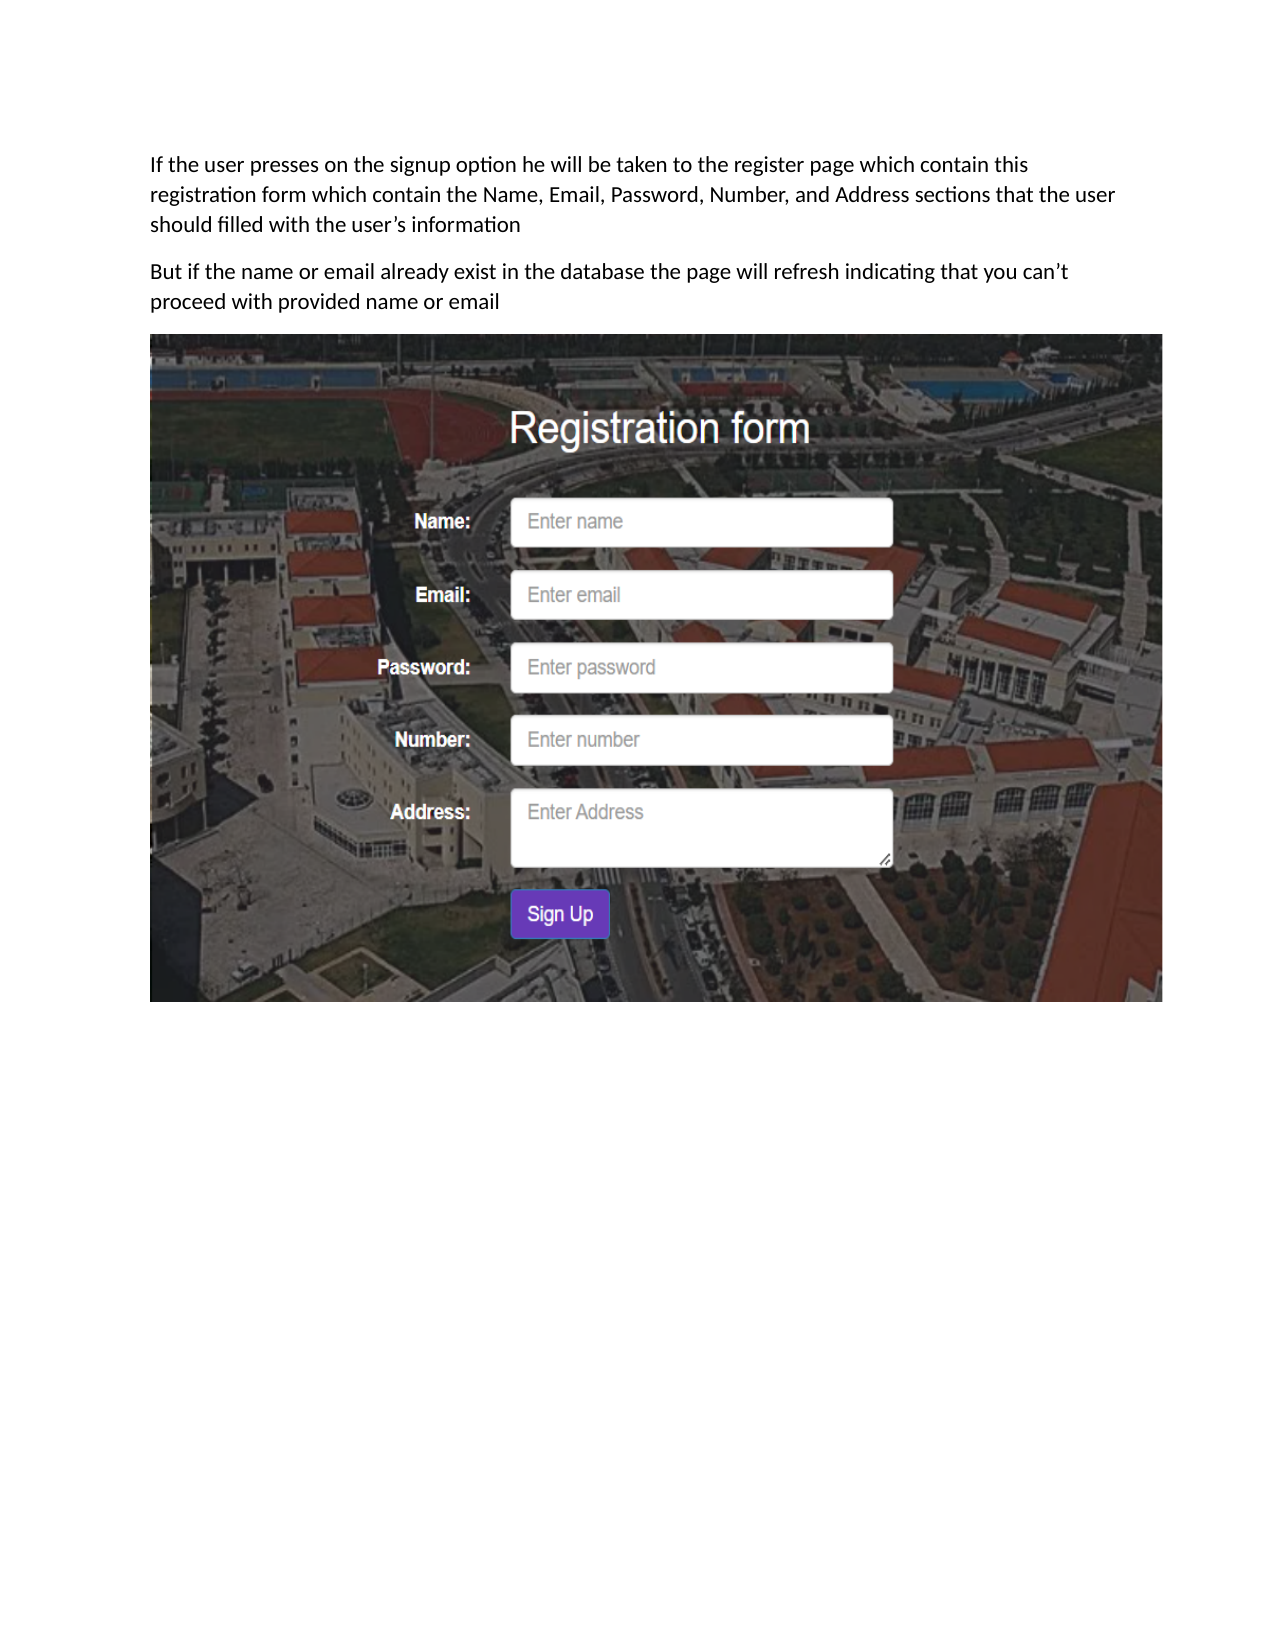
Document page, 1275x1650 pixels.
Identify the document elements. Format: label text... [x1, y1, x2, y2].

text If the user presses on the signup option he will be taken to the register page which contain this registration form which contain the Name, Email, Password, Number, and Address sections that the user should filled with the user’s information [150, 150, 1125, 238]
picture [150, 334, 1163, 1002]
text But if the name or email already exist in the database the page will refresh indicating that you can’t proceed with provided name or email [150, 257, 1125, 316]
